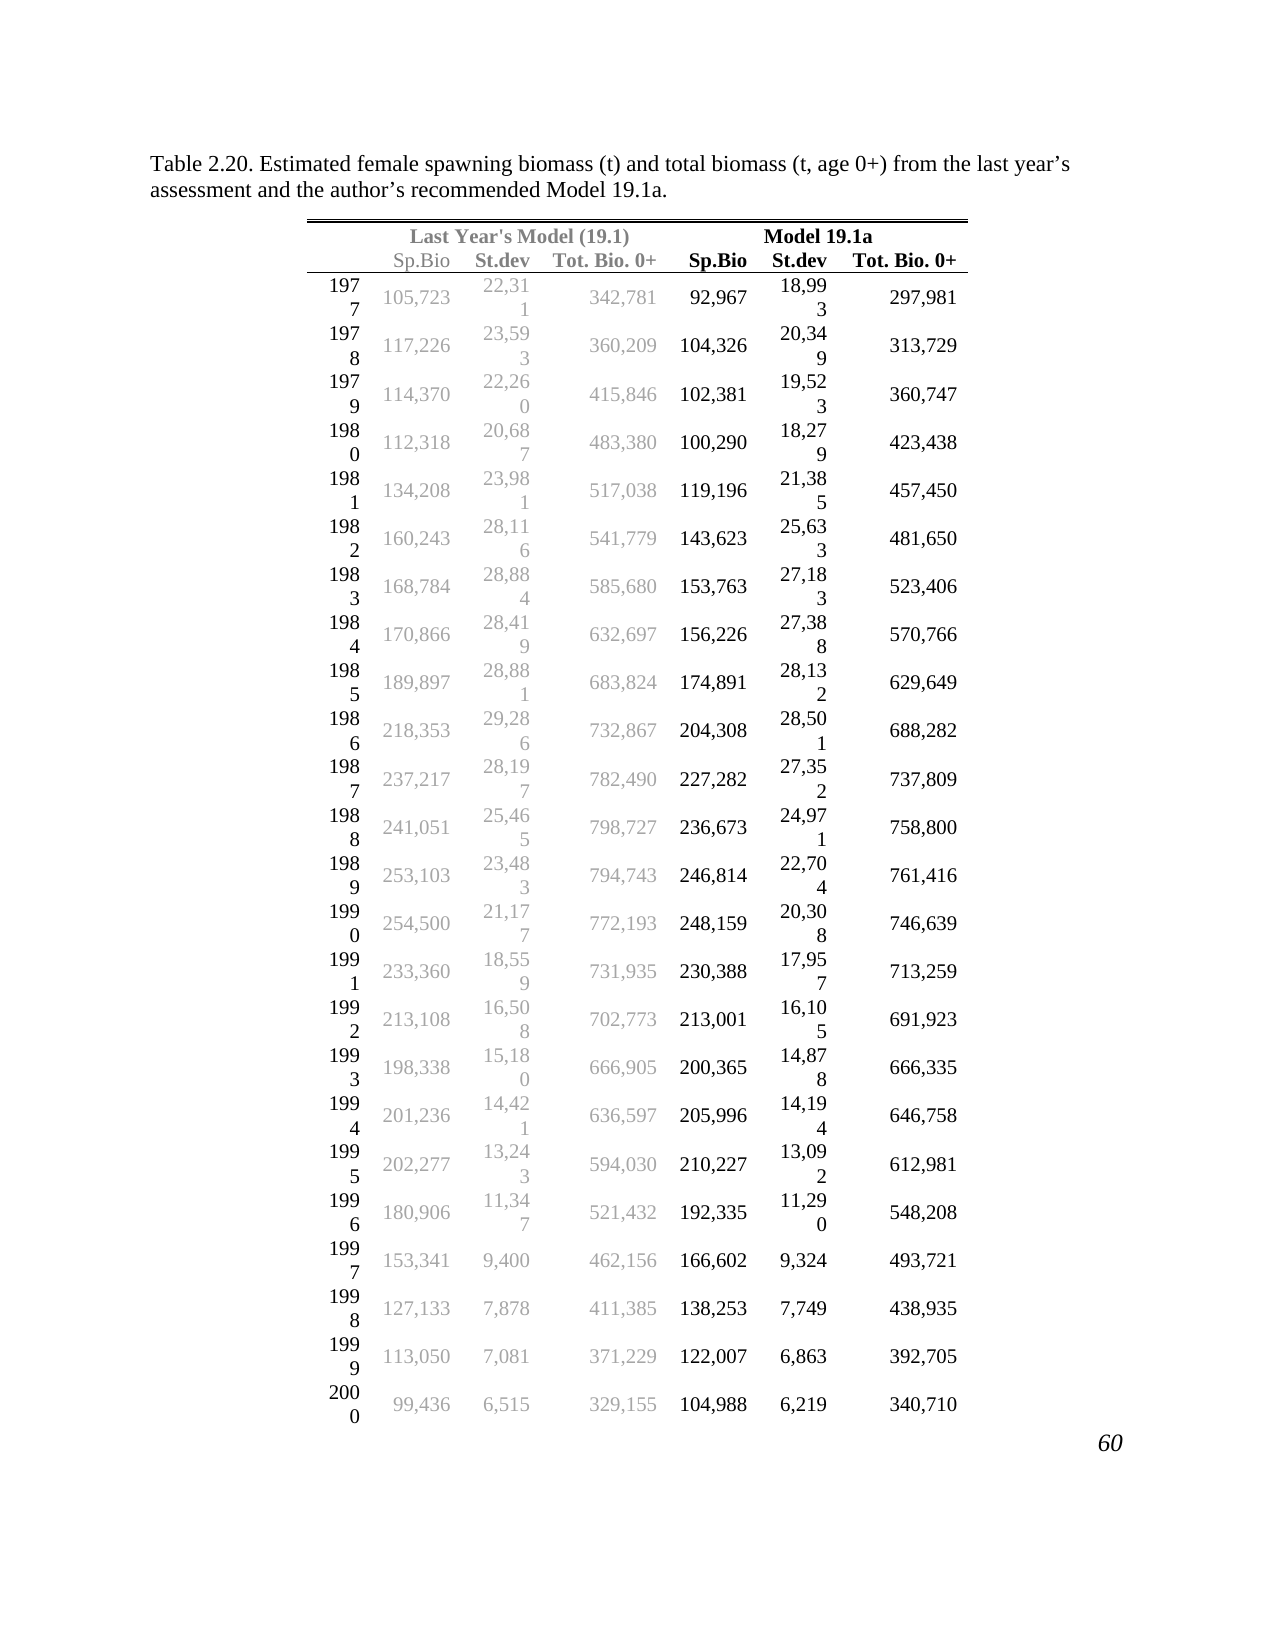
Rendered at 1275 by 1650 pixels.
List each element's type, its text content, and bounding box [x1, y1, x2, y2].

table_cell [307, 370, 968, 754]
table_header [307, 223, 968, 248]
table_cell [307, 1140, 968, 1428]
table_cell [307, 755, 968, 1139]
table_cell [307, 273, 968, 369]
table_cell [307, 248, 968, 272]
text Table 2.20. Estimated female spawning biomass (t) and total biomass (t, age 0+) from the last year’s assessment and the author’s recommended Model 19.1a. [150, 150, 1125, 203]
